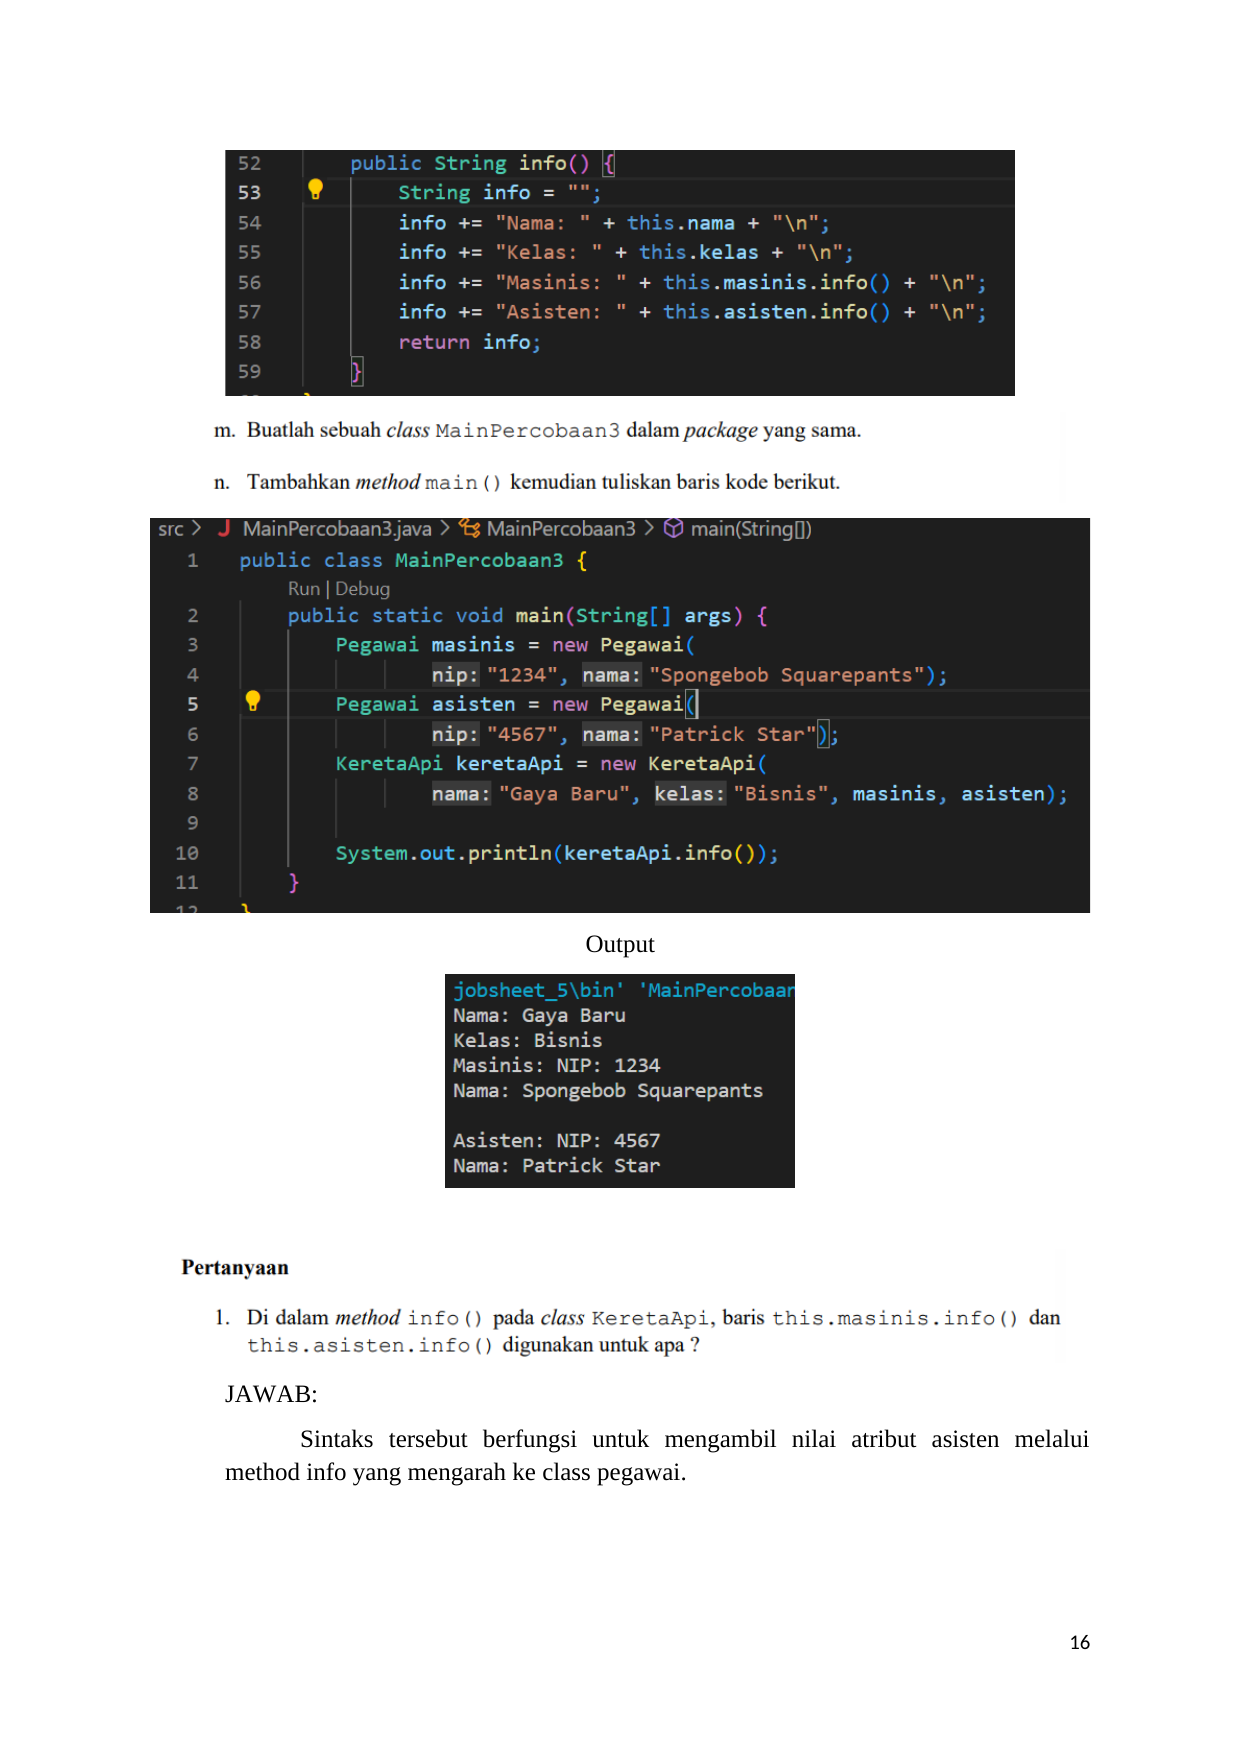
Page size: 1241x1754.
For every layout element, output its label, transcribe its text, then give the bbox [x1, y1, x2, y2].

text JAWAB: [150, 1379, 1090, 1407]
text Output [150, 929, 1090, 957]
picture [150, 518, 1091, 913]
picture [445, 974, 795, 1188]
picture [225, 150, 1015, 396]
text Sintaks tersebut berfungsi untuk mengambil nilai atribut asisten melalui method info yang mengarah ke class pegawai. [225, 1424, 1090, 1486]
picture [173, 412, 1067, 503]
picture [173, 1249, 1067, 1363]
